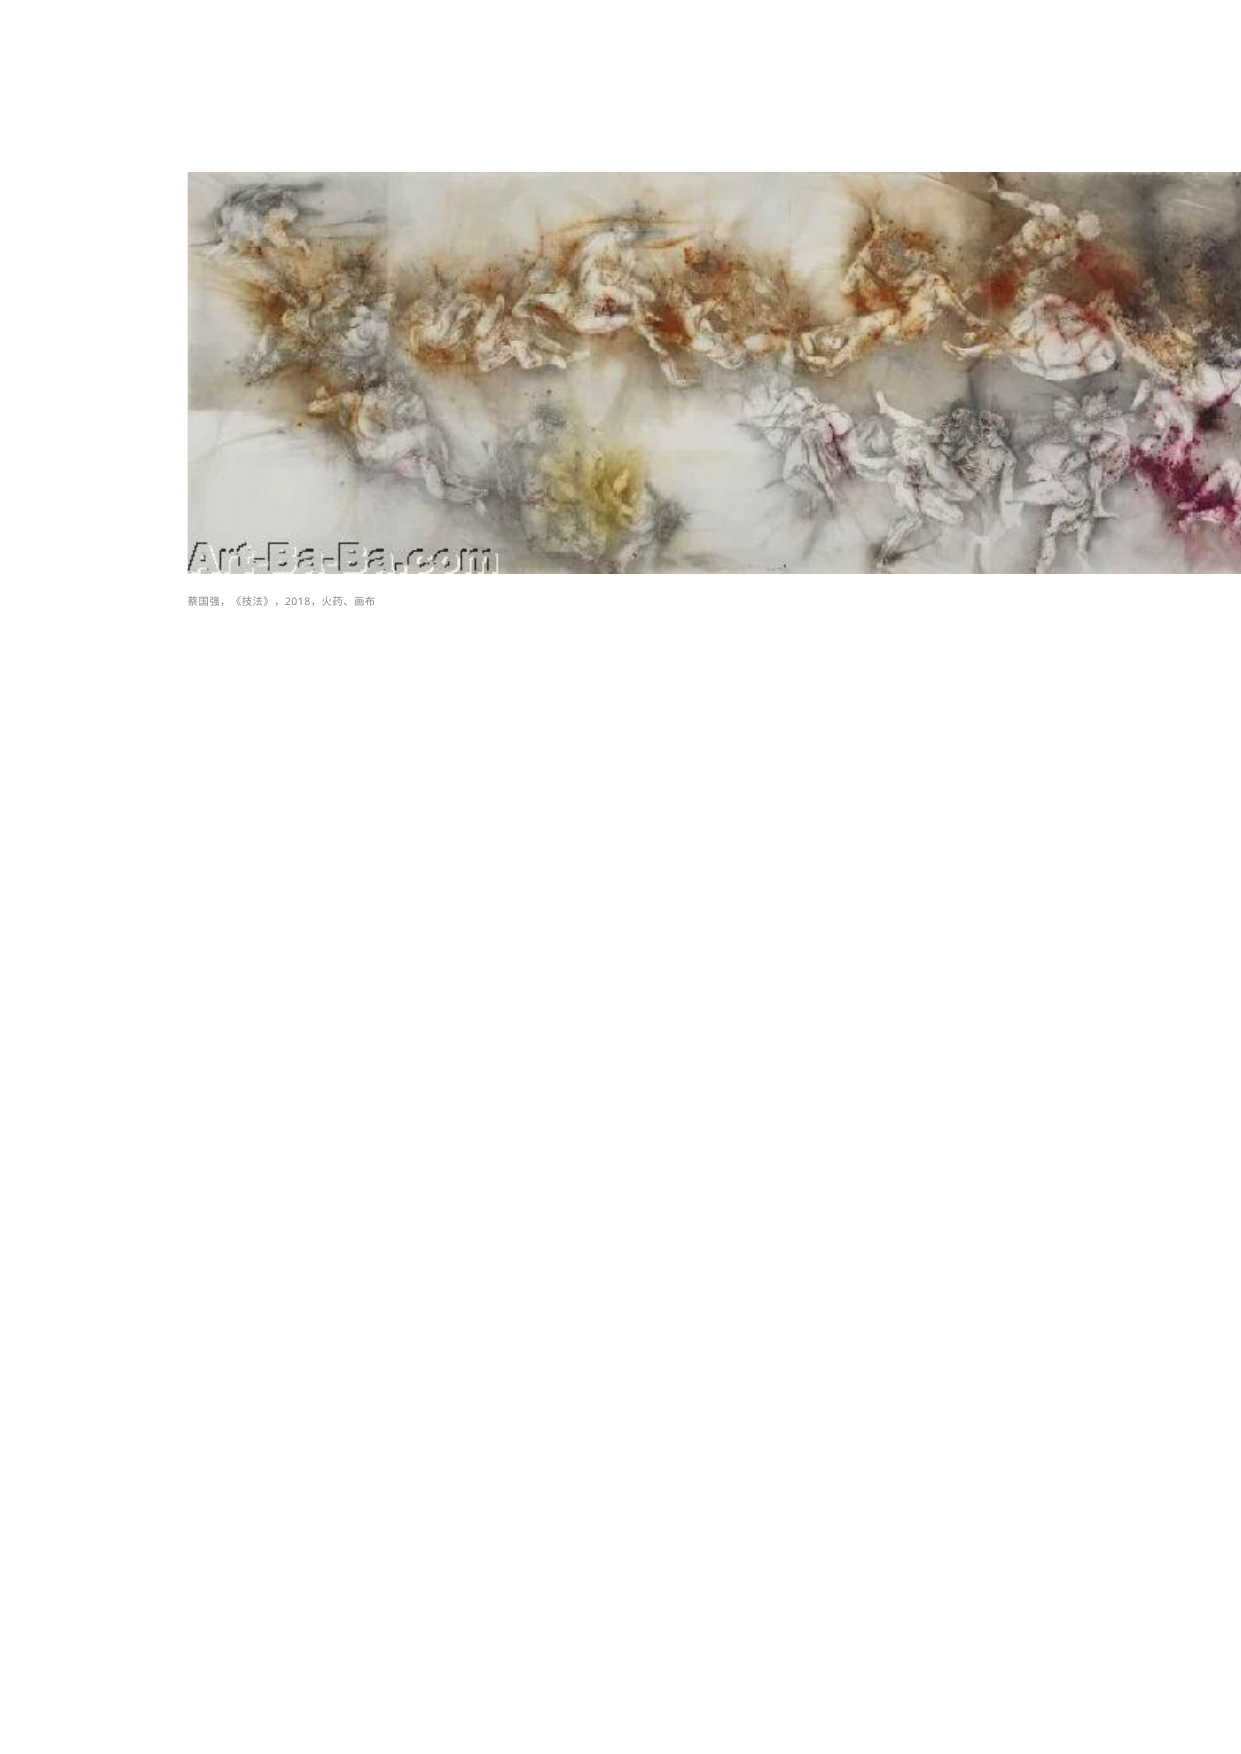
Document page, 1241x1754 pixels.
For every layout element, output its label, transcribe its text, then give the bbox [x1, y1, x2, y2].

text 蔡国强，《技法》，2018，火药、画布 [187, 584, 1053, 617]
picture [187, 172, 1241, 574]
